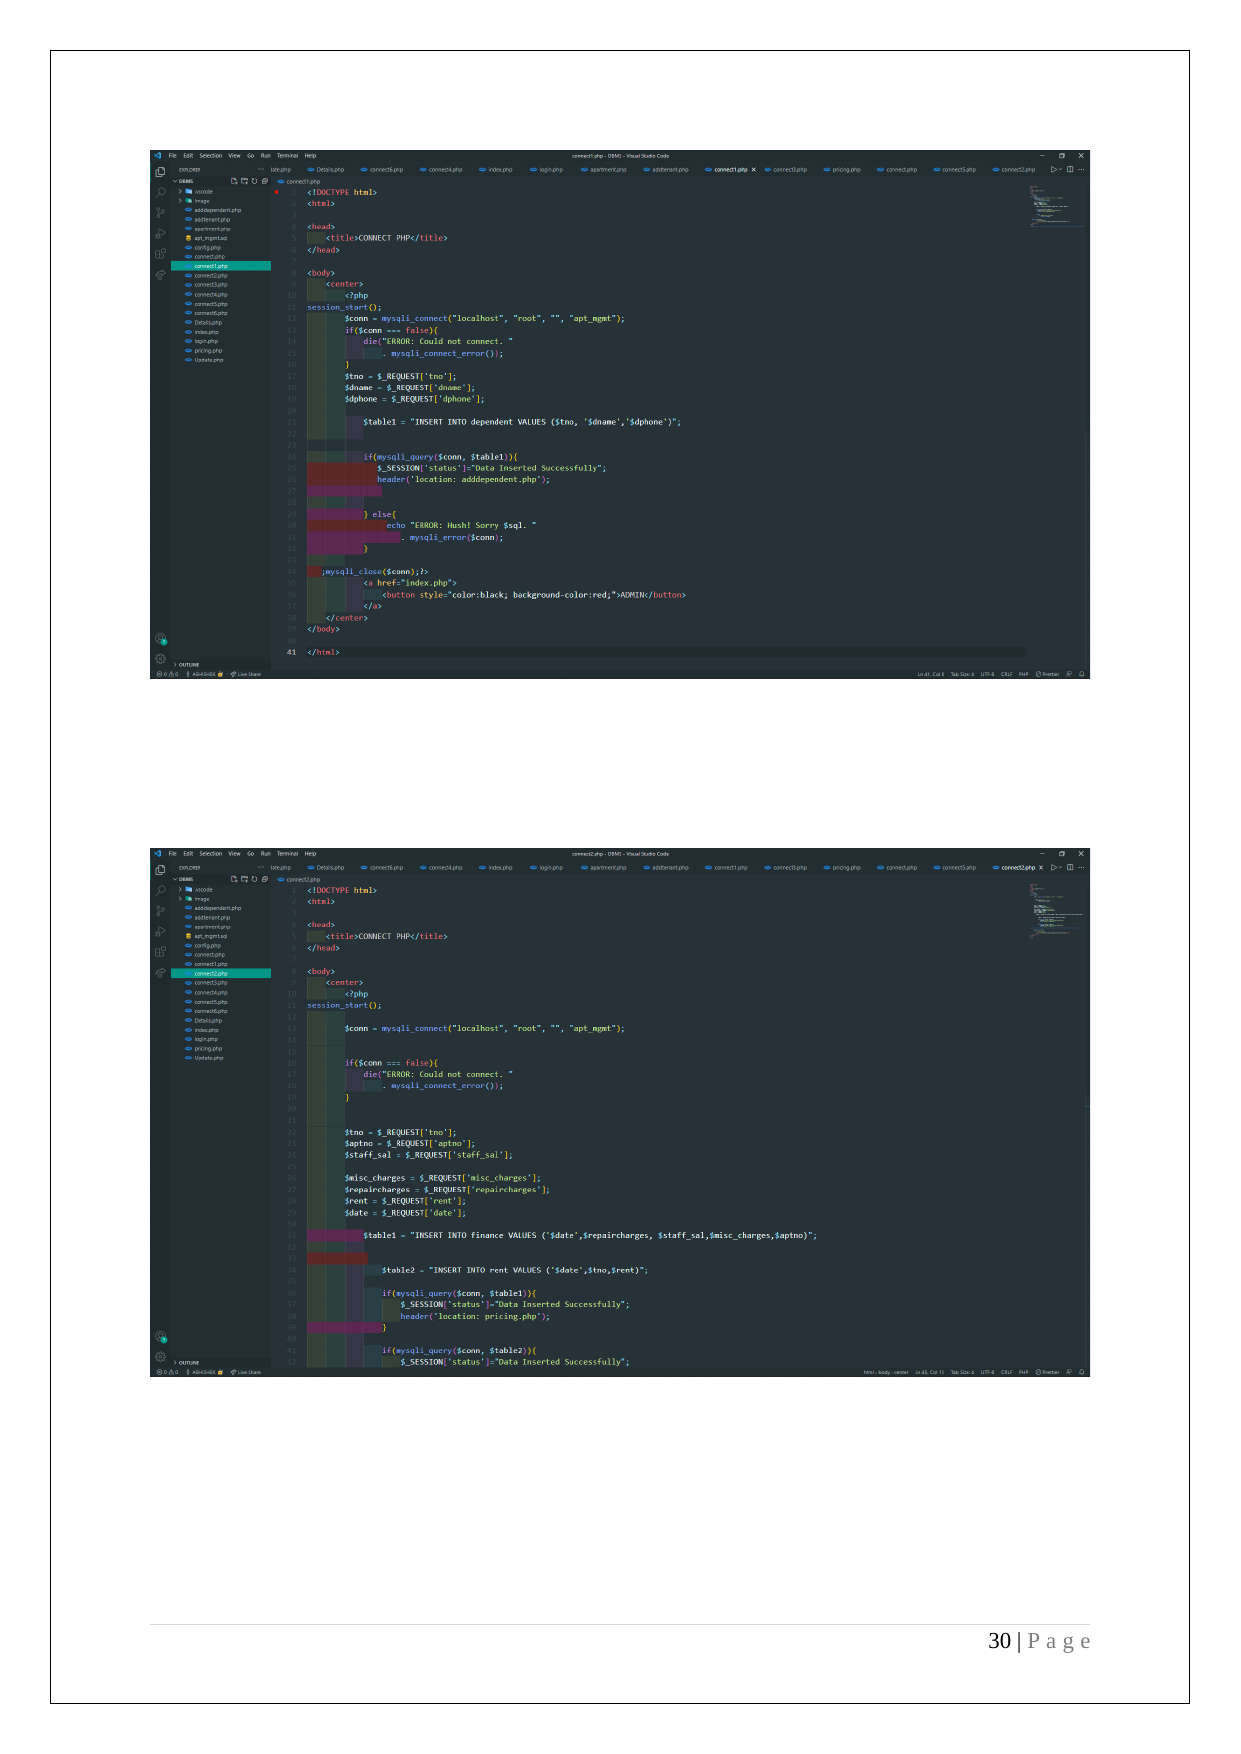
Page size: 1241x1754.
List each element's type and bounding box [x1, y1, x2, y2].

picture [150, 150, 1091, 679]
picture [150, 848, 1091, 1377]
